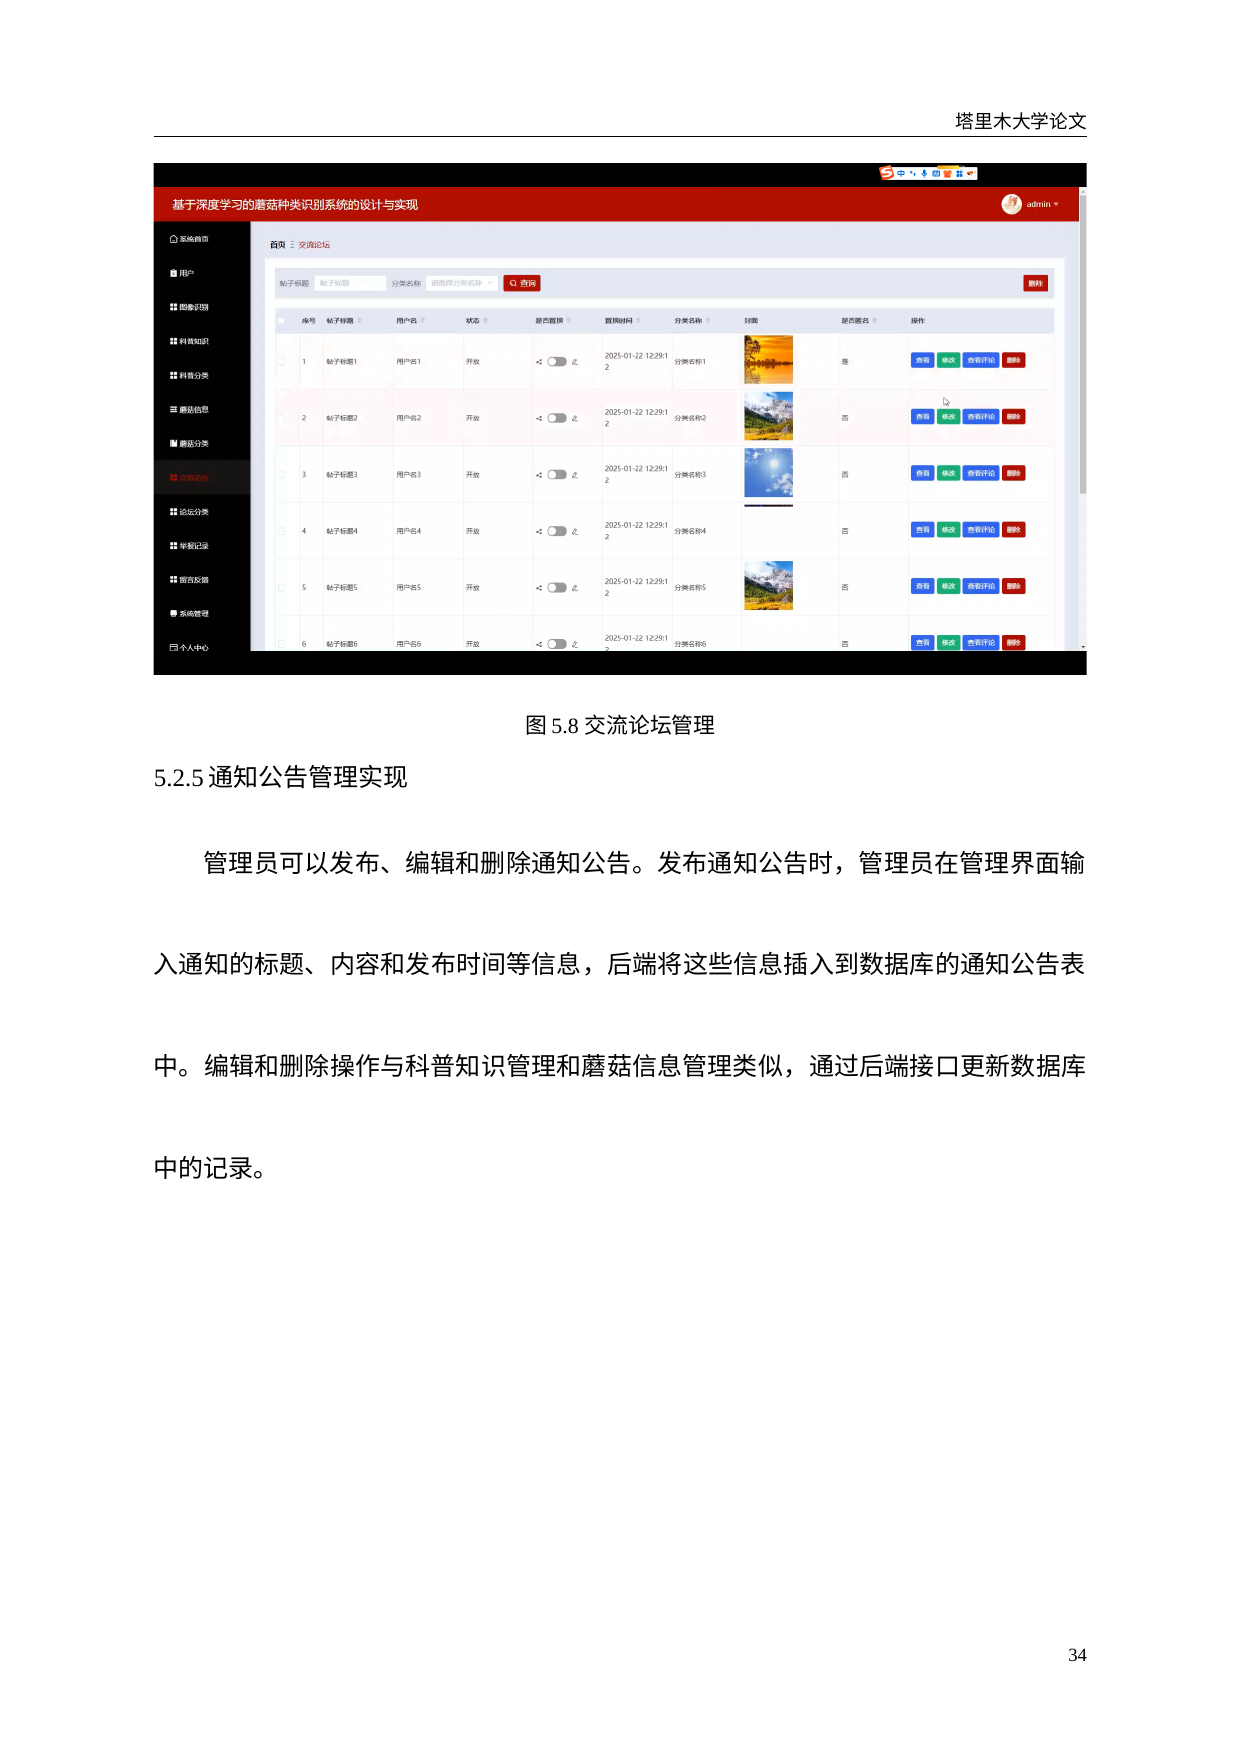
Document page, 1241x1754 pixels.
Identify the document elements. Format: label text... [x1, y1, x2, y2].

text 图5.8 交流论坛管理 [153, 707, 1087, 741]
picture [153, 163, 1087, 675]
text 管理员可以发布、编辑和删除通知公告。发布通知公告时，管理员在管理界面输入通知的标题、内容和发布时间等信息，后端将这些信息插入到数据库的通知公告表中。编辑和删除操作与科普知识管理和蘑菇信息管理类似，通过后端接口更新数据库中的记录。 [153, 827, 1087, 1201]
subtitle 5.2.5通知公告管理实现 [153, 741, 1087, 809]
